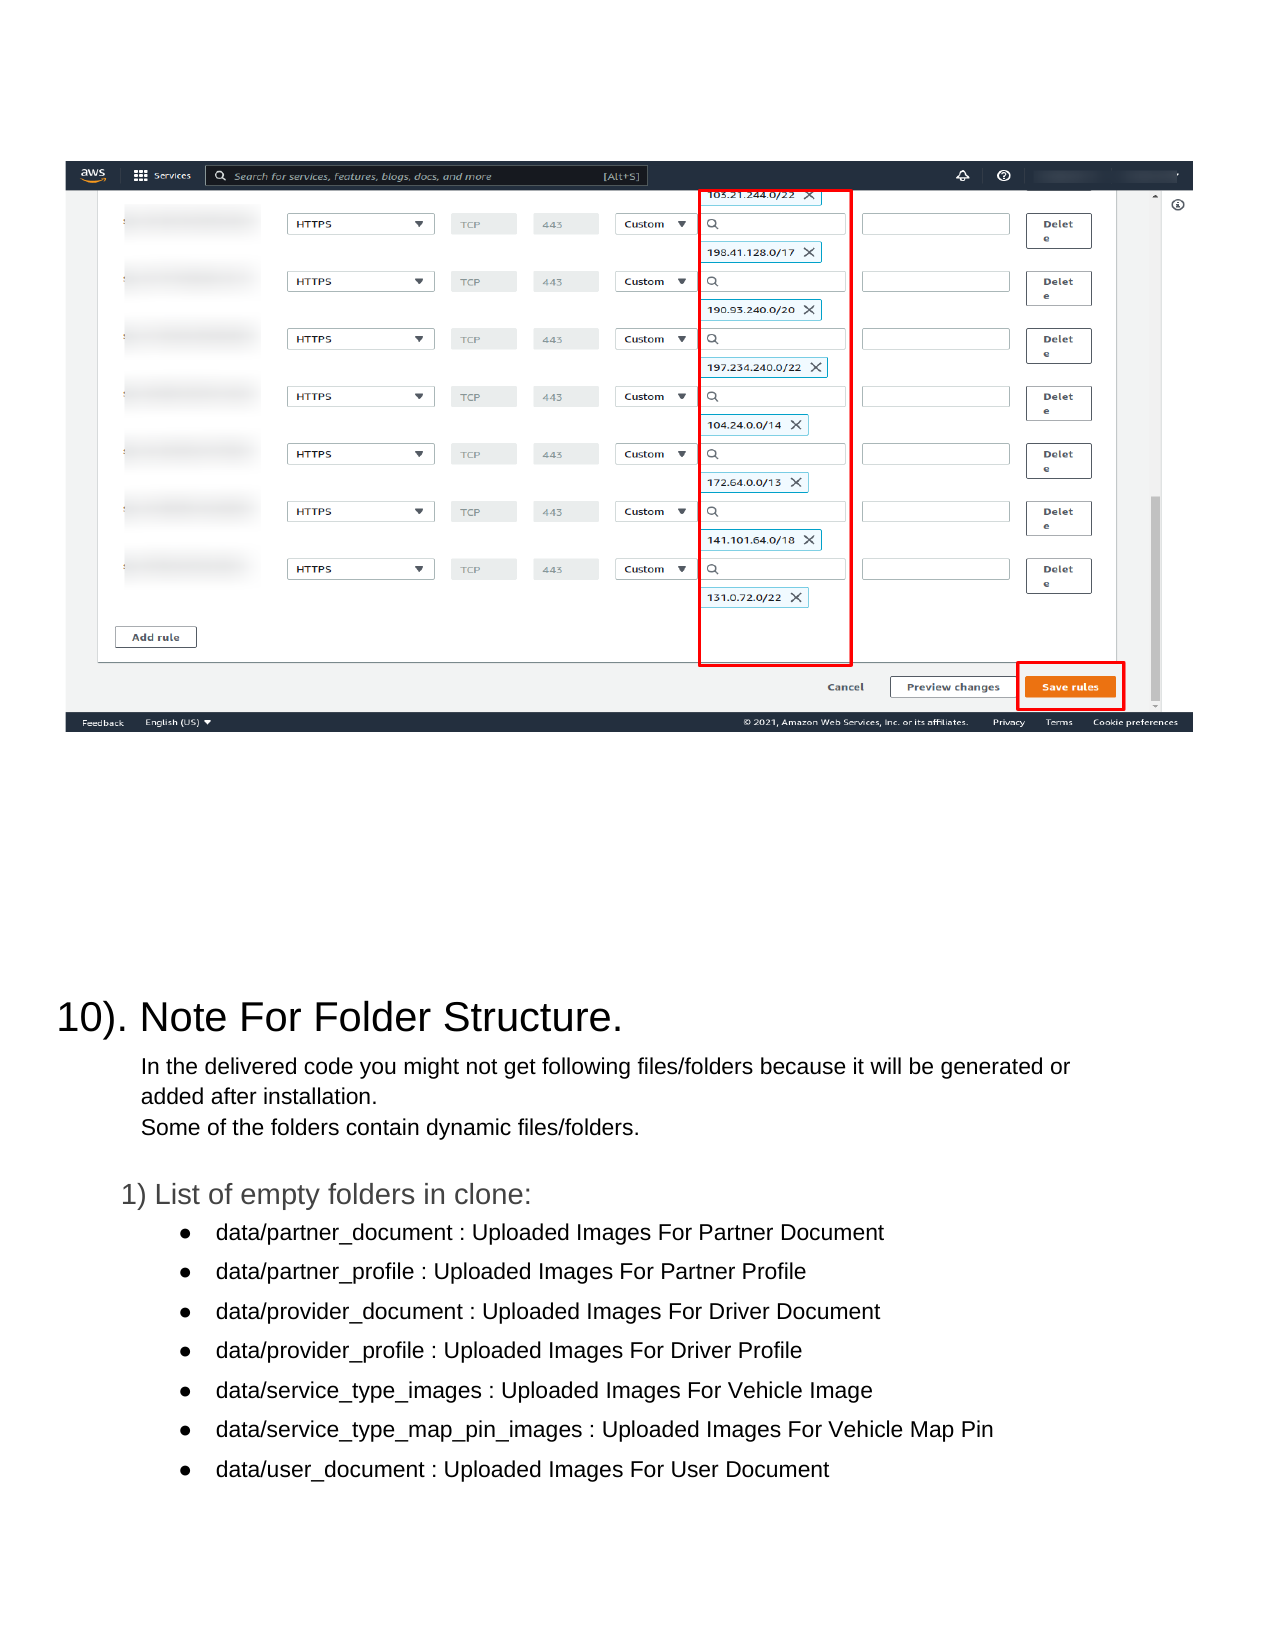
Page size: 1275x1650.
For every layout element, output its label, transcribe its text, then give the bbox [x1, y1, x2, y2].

list data/partner_profile : Uploaded Images For Partner Profile [178, 1258, 1125, 1285]
list data/user_document : Uploaded Images For User Document [178, 1456, 1125, 1482]
subtitle 1) List of empty folders in clone: [112, 1177, 1125, 1211]
text In the delivered code you might not get following files/folders because it will be generated or added after installation. [141, 1053, 1125, 1109]
picture [65, 161, 1193, 732]
list data/partner_document : Uploaded Images For Partner Document [178, 1219, 1125, 1245]
list data/provider_document : Uploaded Images For Driver Document [178, 1298, 1125, 1324]
list data/provider_profile : Uploaded Images For Driver Profile [178, 1337, 1125, 1364]
subtitle 10). Note For Folder Structure. [56, 993, 1125, 1041]
list data/service_type_images : Uploaded Images For Vehicle Image [178, 1377, 1125, 1403]
text Some of the folders contain dynamic files/folders. [141, 1113, 1125, 1140]
list data/service_type_map_pin_images : Uploaded Images For Vehicle Map Pin [178, 1416, 1125, 1443]
